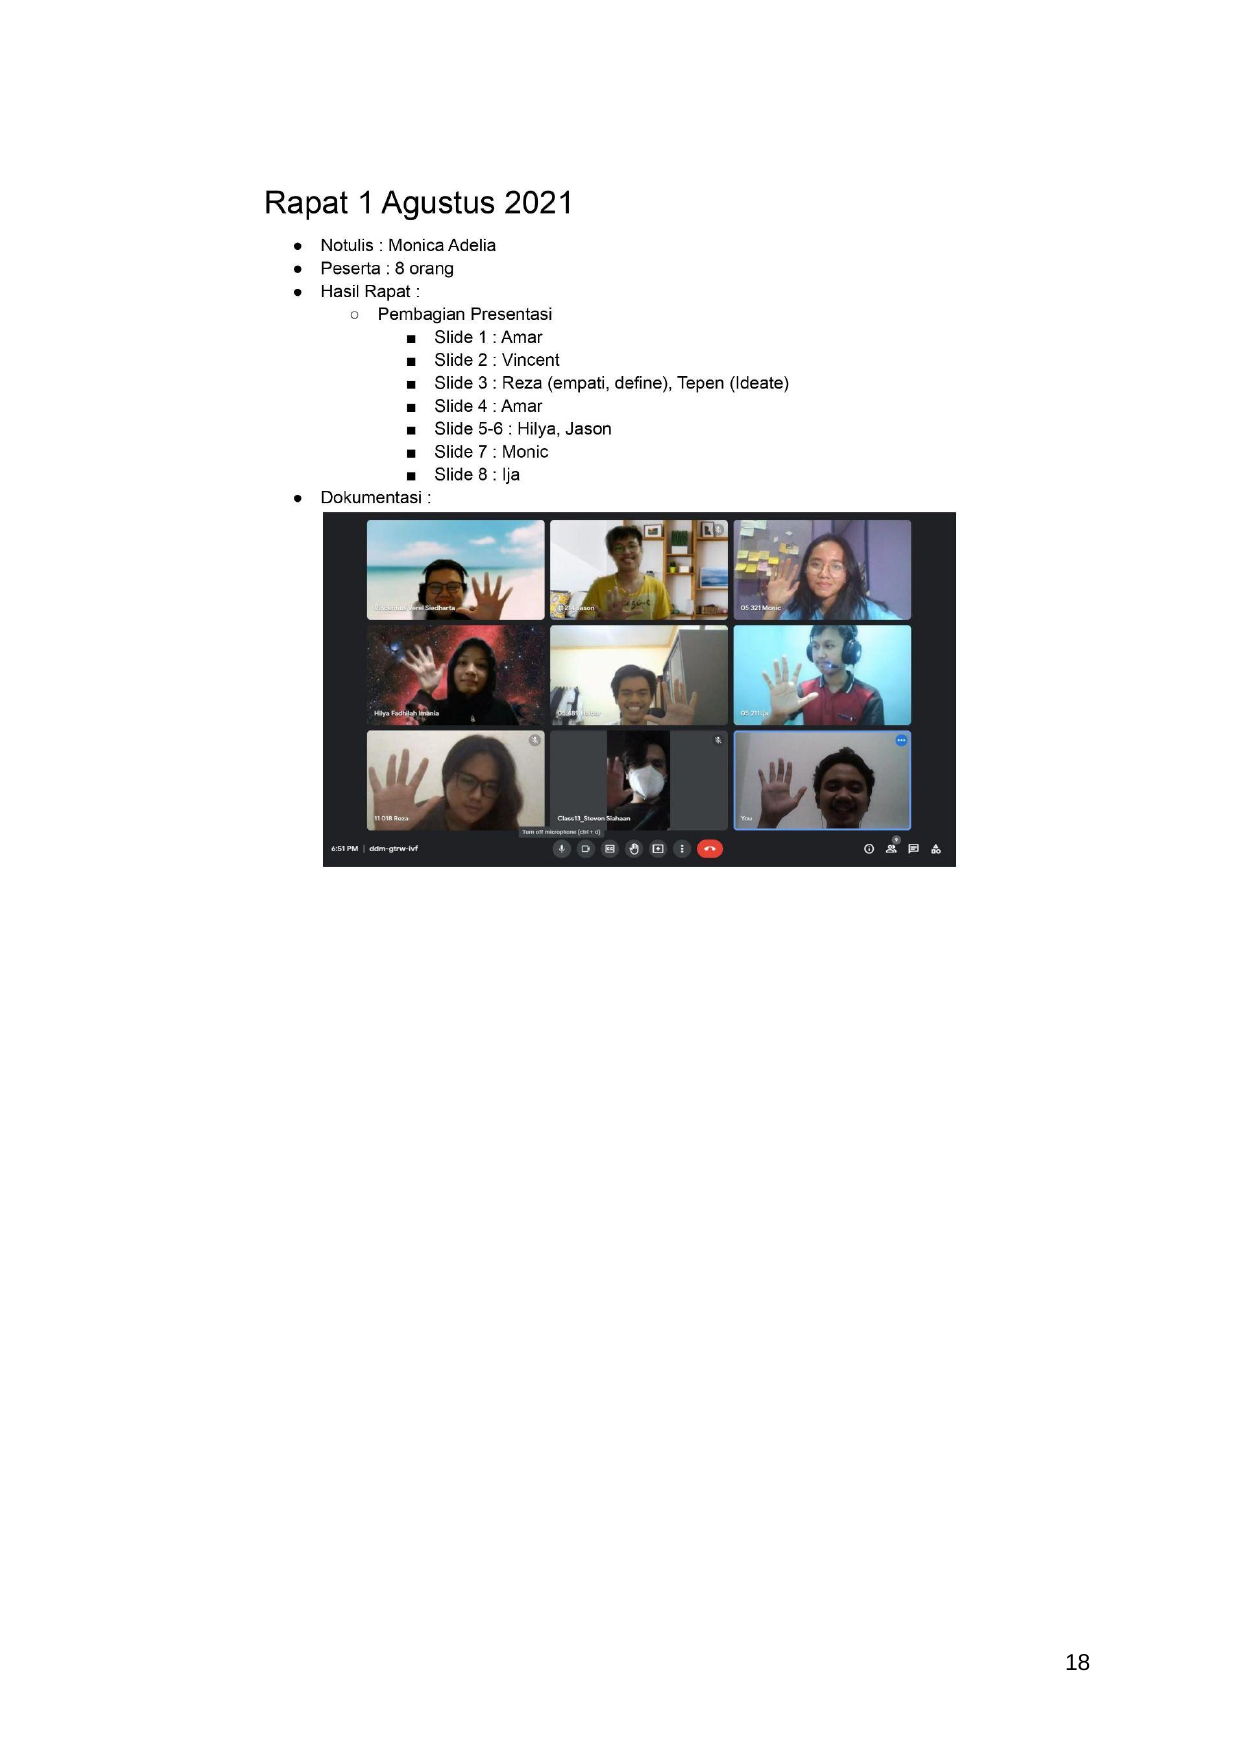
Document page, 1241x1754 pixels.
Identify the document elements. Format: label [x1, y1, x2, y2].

picture [150, 150, 1091, 1397]
